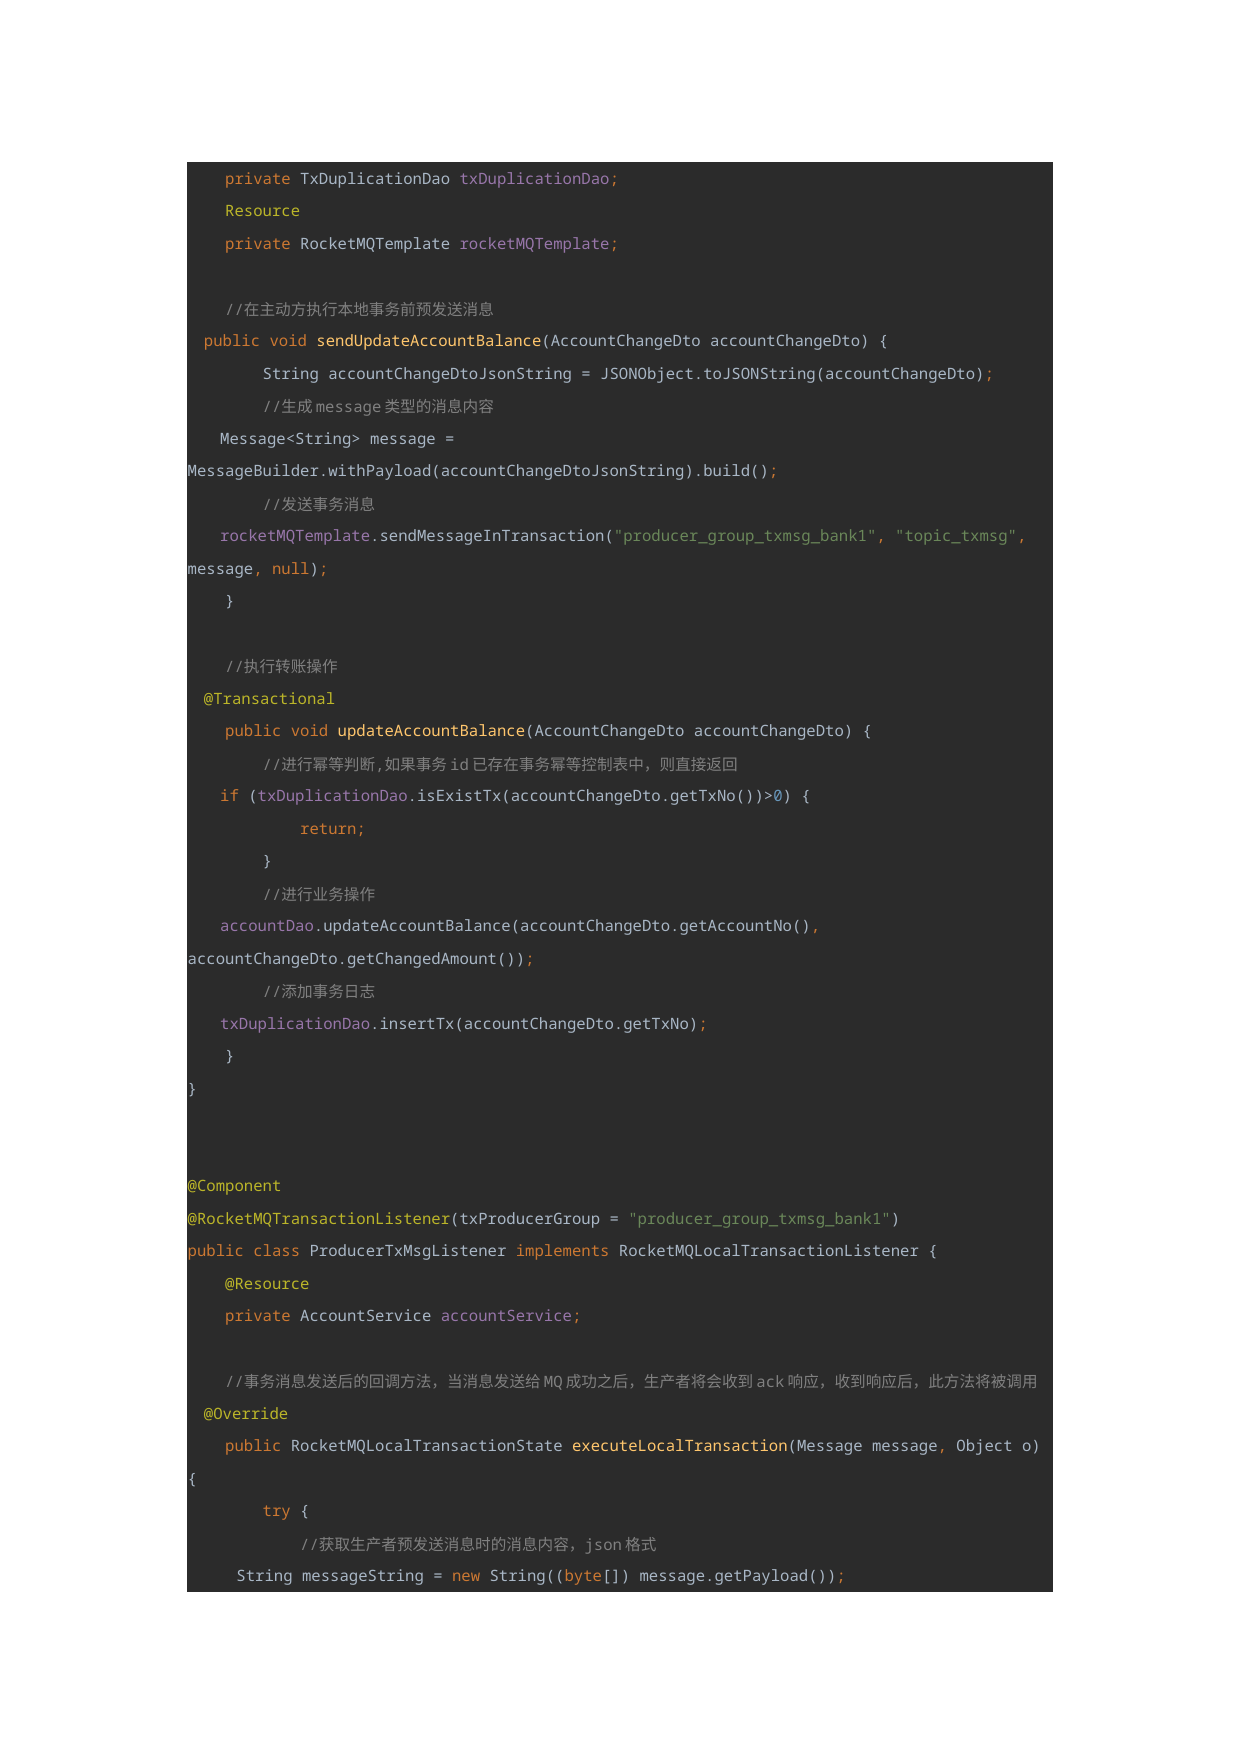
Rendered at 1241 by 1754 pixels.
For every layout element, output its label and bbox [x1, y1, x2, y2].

text [187, 162, 1053, 1592]
